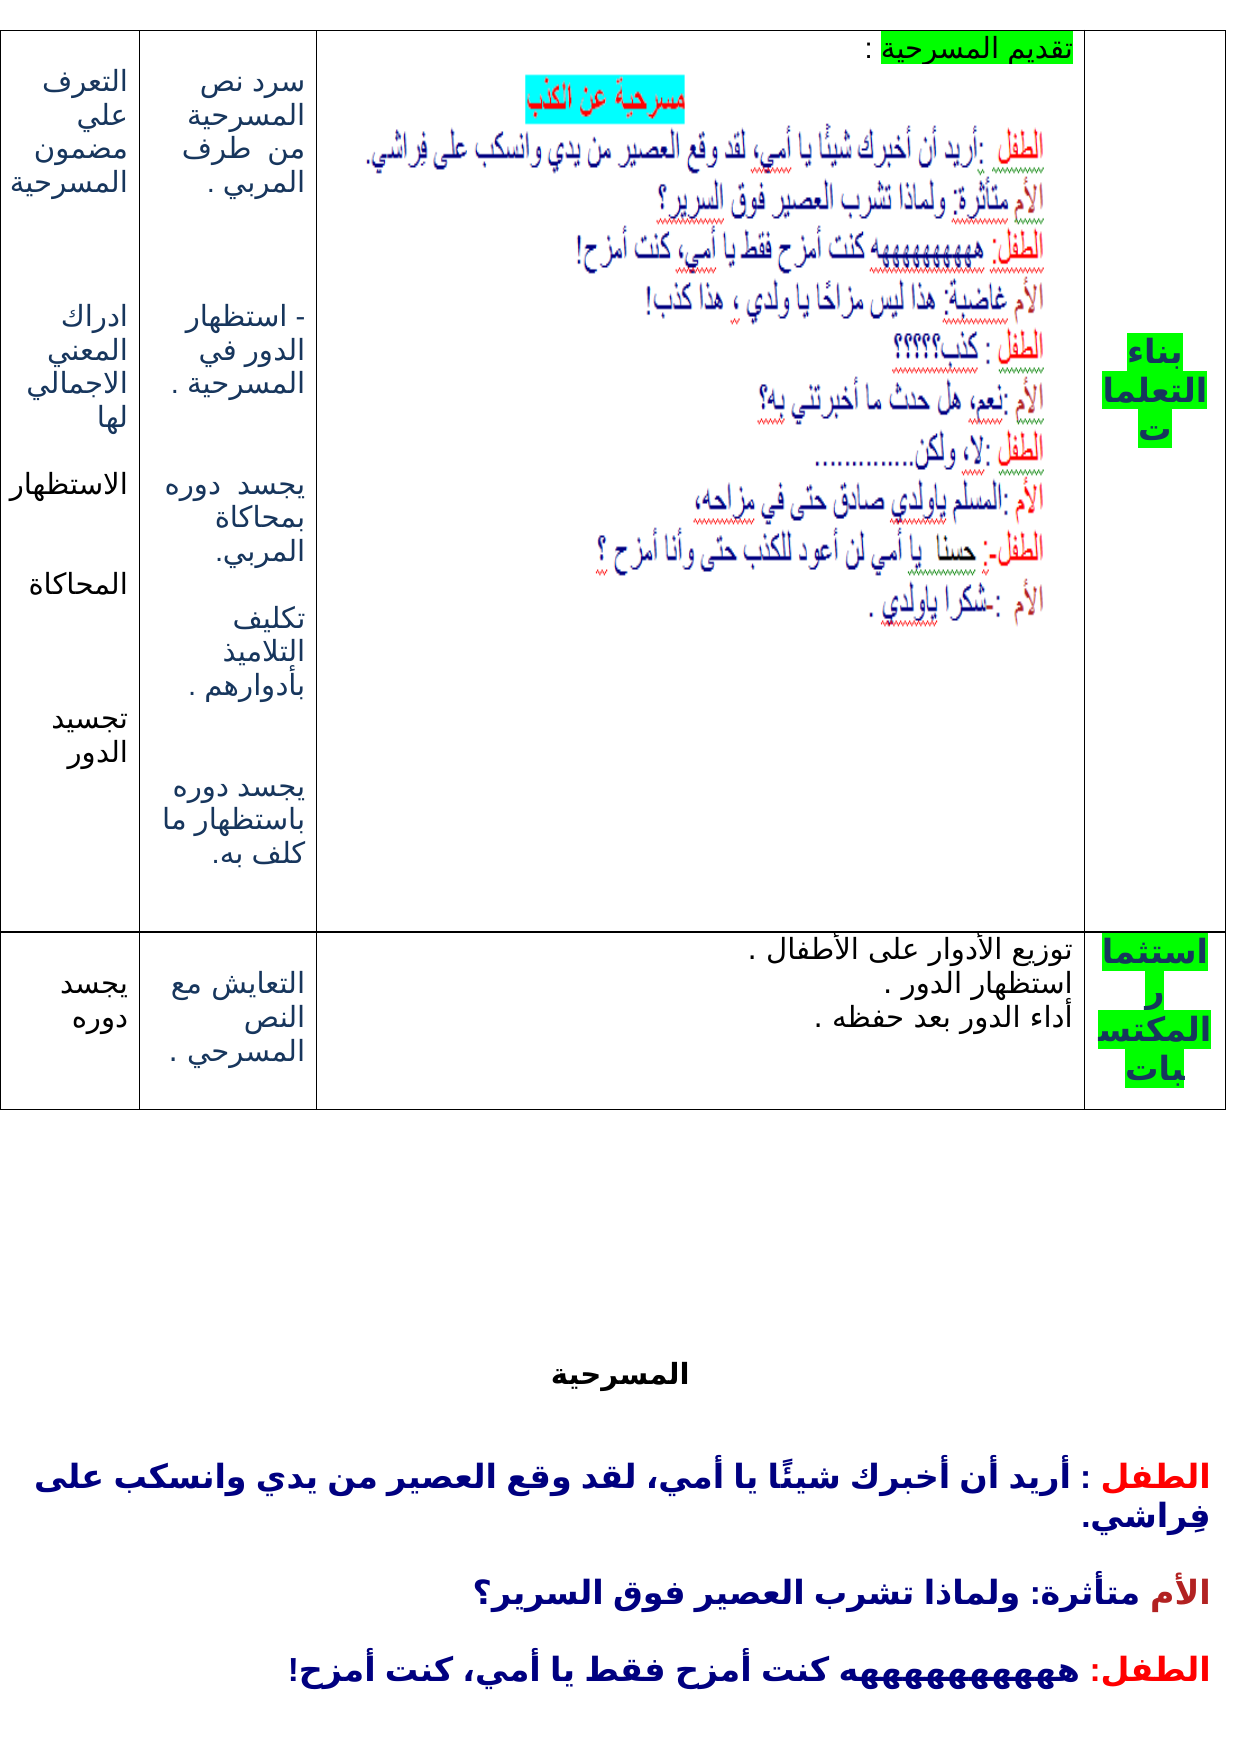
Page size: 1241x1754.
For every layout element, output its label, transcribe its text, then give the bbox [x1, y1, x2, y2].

text الطفل : أريد أن أخبرك شيئًا يا أمي، لقد وقع العصير من يدي وانسكب على فِراشي. [29, 1457, 1211, 1534]
table_cell توزيع الأدوار على الأطفال . استظهار الدور . أداء الدور بعد حفظه . [317, 933, 1084, 1109]
text الطفل: ههههههههههه كنت أمزح فقط يا أمي، كنت أمزح! [29, 1611, 1211, 1688]
table_cell التعايش مع النص المسرحي . [140, 933, 316, 1109]
table_cell تقديم المسرحية : [317, 31, 1084, 931]
text المسرحية [29, 1357, 1211, 1390]
table_cell استثمار المكتسبات [1085, 933, 1225, 1109]
table_cell بناء التعلمات [1085, 31, 1225, 931]
table_cell سرد نص المسرحية من طرف المربي . - استظهار الدور في المسرحية . يجسد دوره بمحاكاة المربي. تكليف التلاميذ بأدوارهم . يجسد دوره باستظهار ما كلف به. [140, 31, 316, 931]
picture [357, 64, 1064, 670]
table_cell التعرف علي مضمون المسرحية ادراك المعني الاجمالي لها الاستظهار المحاكاة تجسيد الدور [1, 31, 139, 931]
table_cell يجسد دوره [1, 933, 139, 1109]
text الأم متأثرة: ولماذا تشرب العصير فوق السرير؟ [29, 1534, 1211, 1611]
